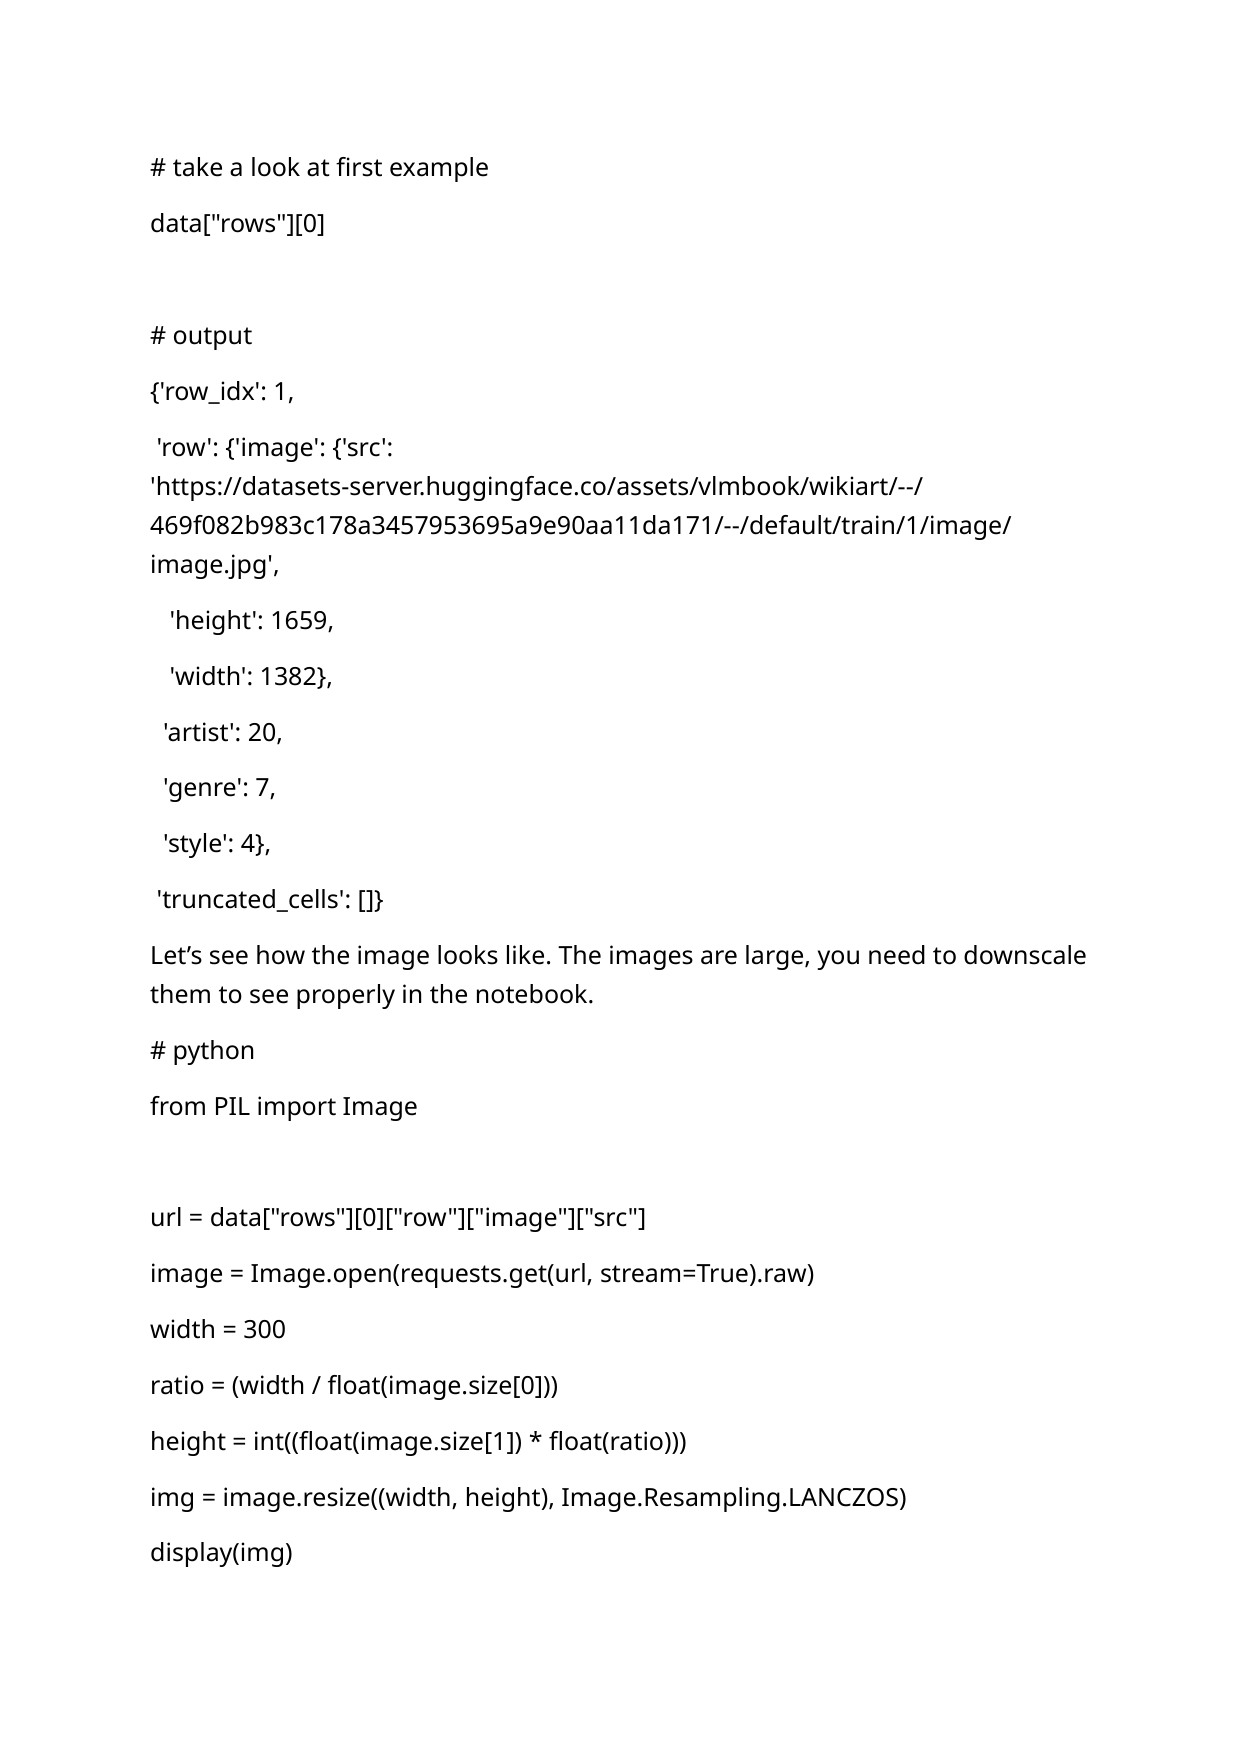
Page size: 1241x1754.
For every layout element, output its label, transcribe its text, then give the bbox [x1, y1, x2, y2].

text Let’s see how the image looks like. The images are large, you need to downscale them to see properly in the notebook. [150, 937, 1090, 1011]
text width = 300 [150, 1312, 1090, 1346]
text 'genre': 7, [150, 770, 1090, 804]
text data["rows"][0] [150, 206, 1090, 240]
text image = Image.open(requests.get(url, stream=True).raw) [150, 1256, 1090, 1290]
text img = image.resize((width, height), Image.Resampling.LANCZOS) [150, 1479, 1090, 1513]
text from PIL import Image [150, 1088, 1090, 1122]
text ratio = (width / float(image.size[0])) [150, 1367, 1090, 1402]
text height = int((float(image.size[1]) * float(ratio))) [150, 1423, 1090, 1457]
text url = data["rows"][0]["row"]["image"]["src"] [150, 1200, 1090, 1234]
text 'width': 1382}, [150, 658, 1090, 692]
text 'truncated_cells': []} [150, 882, 1090, 916]
text 'height': 1659, [150, 602, 1090, 637]
text 'artist': 20, [150, 714, 1090, 748]
text {'row_idx': 1, [150, 373, 1090, 407]
text # take a look at first example [150, 150, 1090, 184]
text # python [150, 1032, 1090, 1067]
text display(img) [150, 1535, 1090, 1569]
text 'row': {'image': {'src': 'https://datasets-server.huggingface.co/assets/vlmbook/wikiart/--/469f082b983c178a3457953695a9e90aa11da171/--/default/train/1/image/image.jpg', [150, 429, 1090, 581]
text 'style': 4}, [150, 826, 1090, 860]
text # output [150, 317, 1090, 352]
